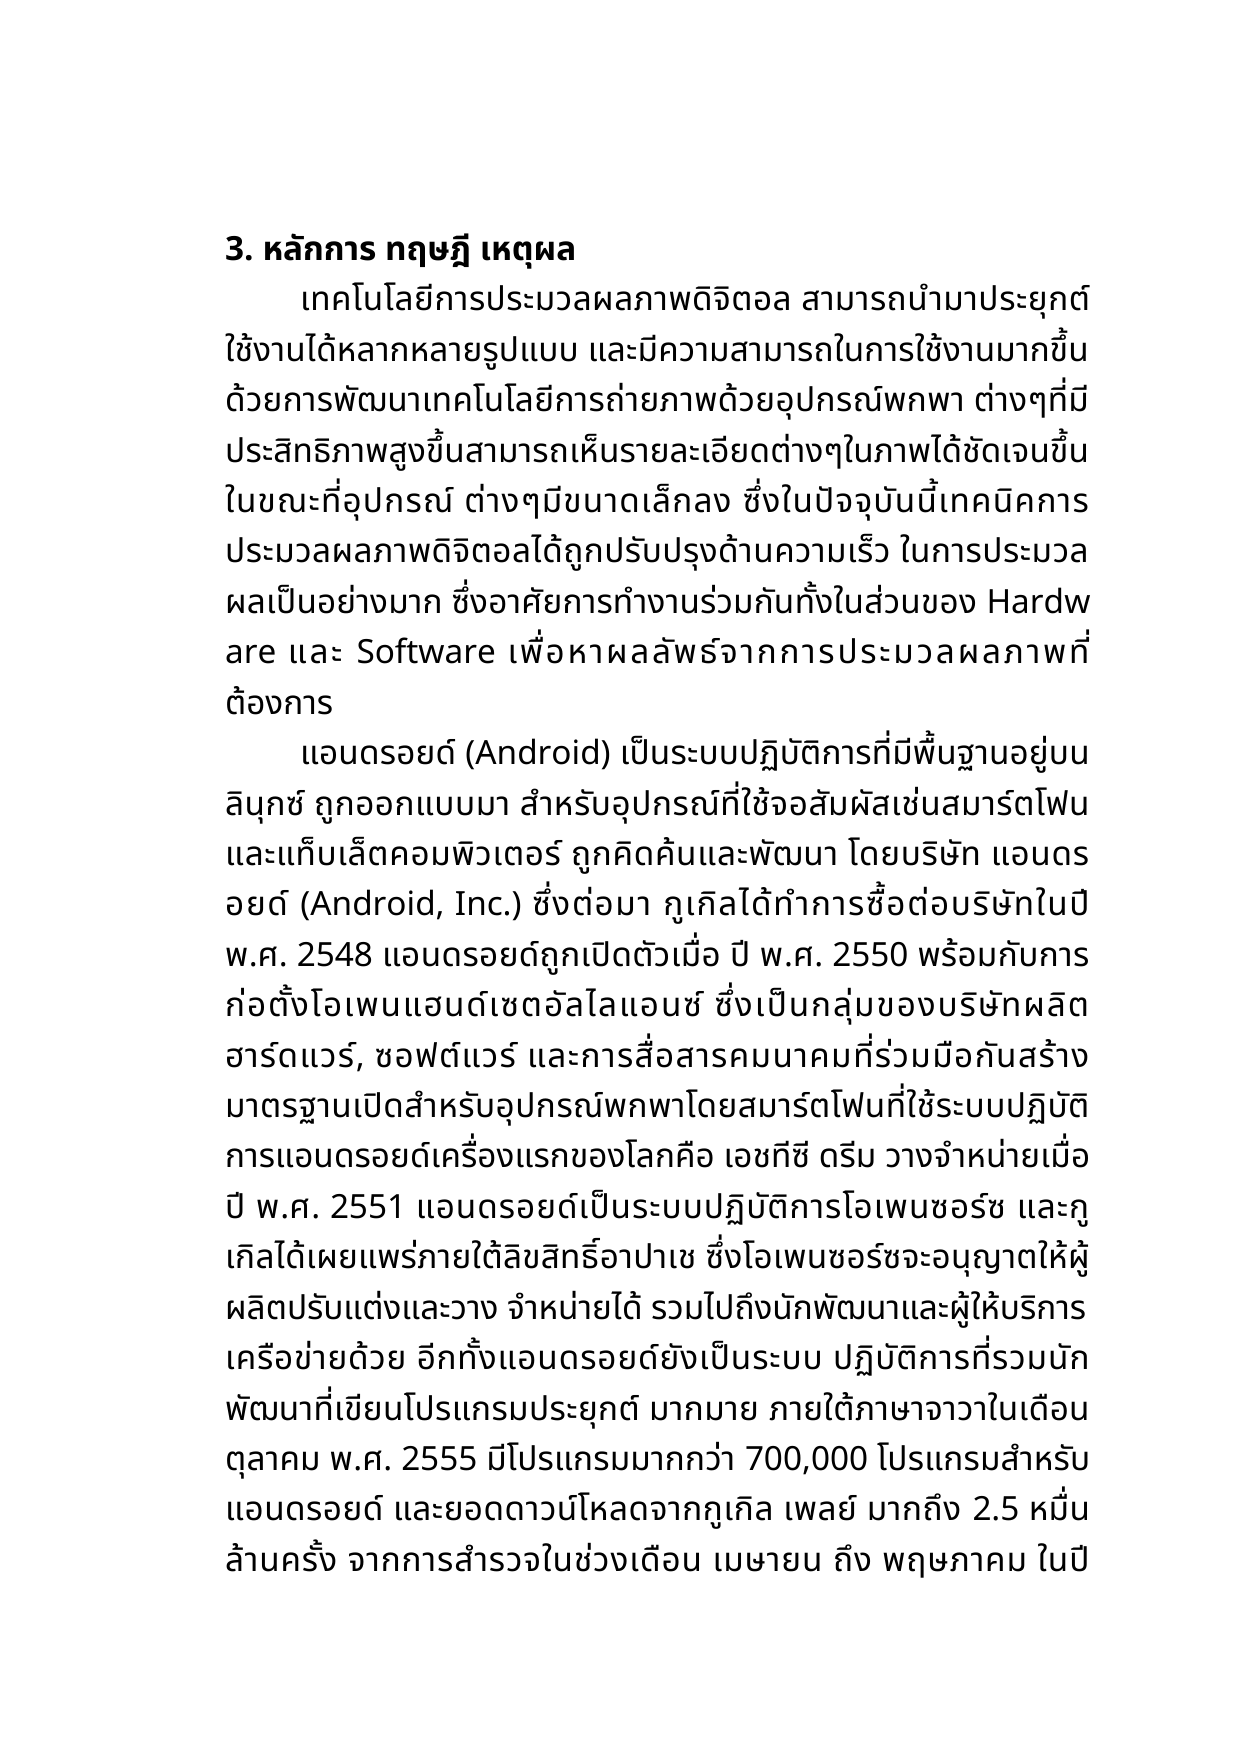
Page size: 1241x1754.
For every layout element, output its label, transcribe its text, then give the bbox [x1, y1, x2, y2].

subtitle 3. หลักการ ทฤษฎี เหตุผล [225, 225, 1090, 275]
text เทคโนโลยีการประมวลผลภาพดิจิตอล สามารถนำมาประยุกต์ใช้งานได้หลากหลายรูปแบบ และมีความสามารถในการใช้งานมากขึ้นด้วยการพัฒนาเทคโนโลยีการถ่ายภาพด้วยอุปกรณ์พกพา ต่างๆที่มีประสิทธิภาพสูงขึ้นสามารถเห็นรายละเอียดต่างๆในภาพได้ชัดเจนขึ้นในขณะที่อุปกรณ์ ต่างๆมีขนาดเล็กลง ซึ่งในปัจจุบันนี้เทคนิคการประมวลผลภาพดิจิตอลได้ถูกปรับปรุงด้านความเร็ว ในการประมวลผลเป็นอย่างมาก ซึ่งอาศัยการทำงานร่วมกันทั้งในส่วนของ Hardware และ Software เพื่อหาผลลัพธ์จากการประมวลผลภาพที่ต้องการ [225, 275, 1090, 729]
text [225, 729, 1090, 1586]
